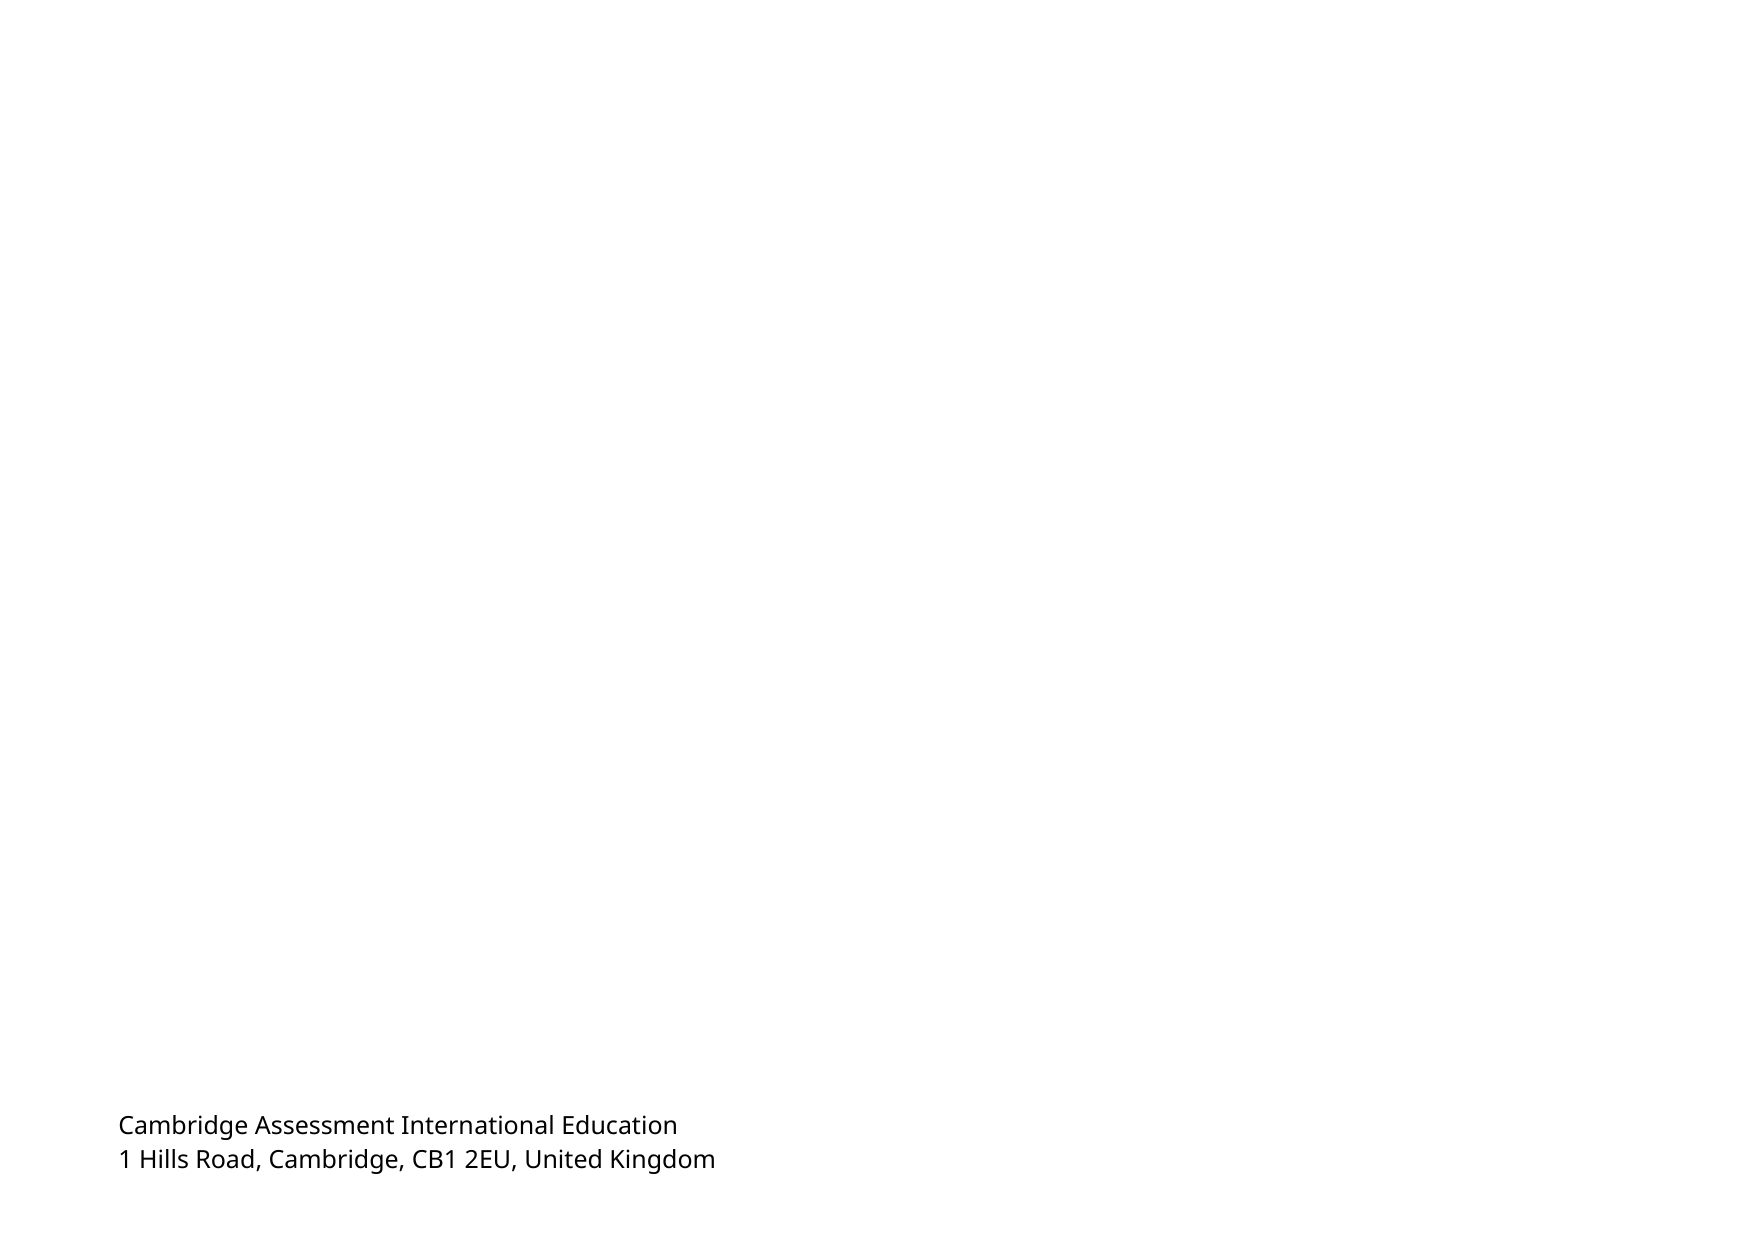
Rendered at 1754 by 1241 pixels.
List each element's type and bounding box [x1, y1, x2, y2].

text [118, 1107, 1636, 1176]
